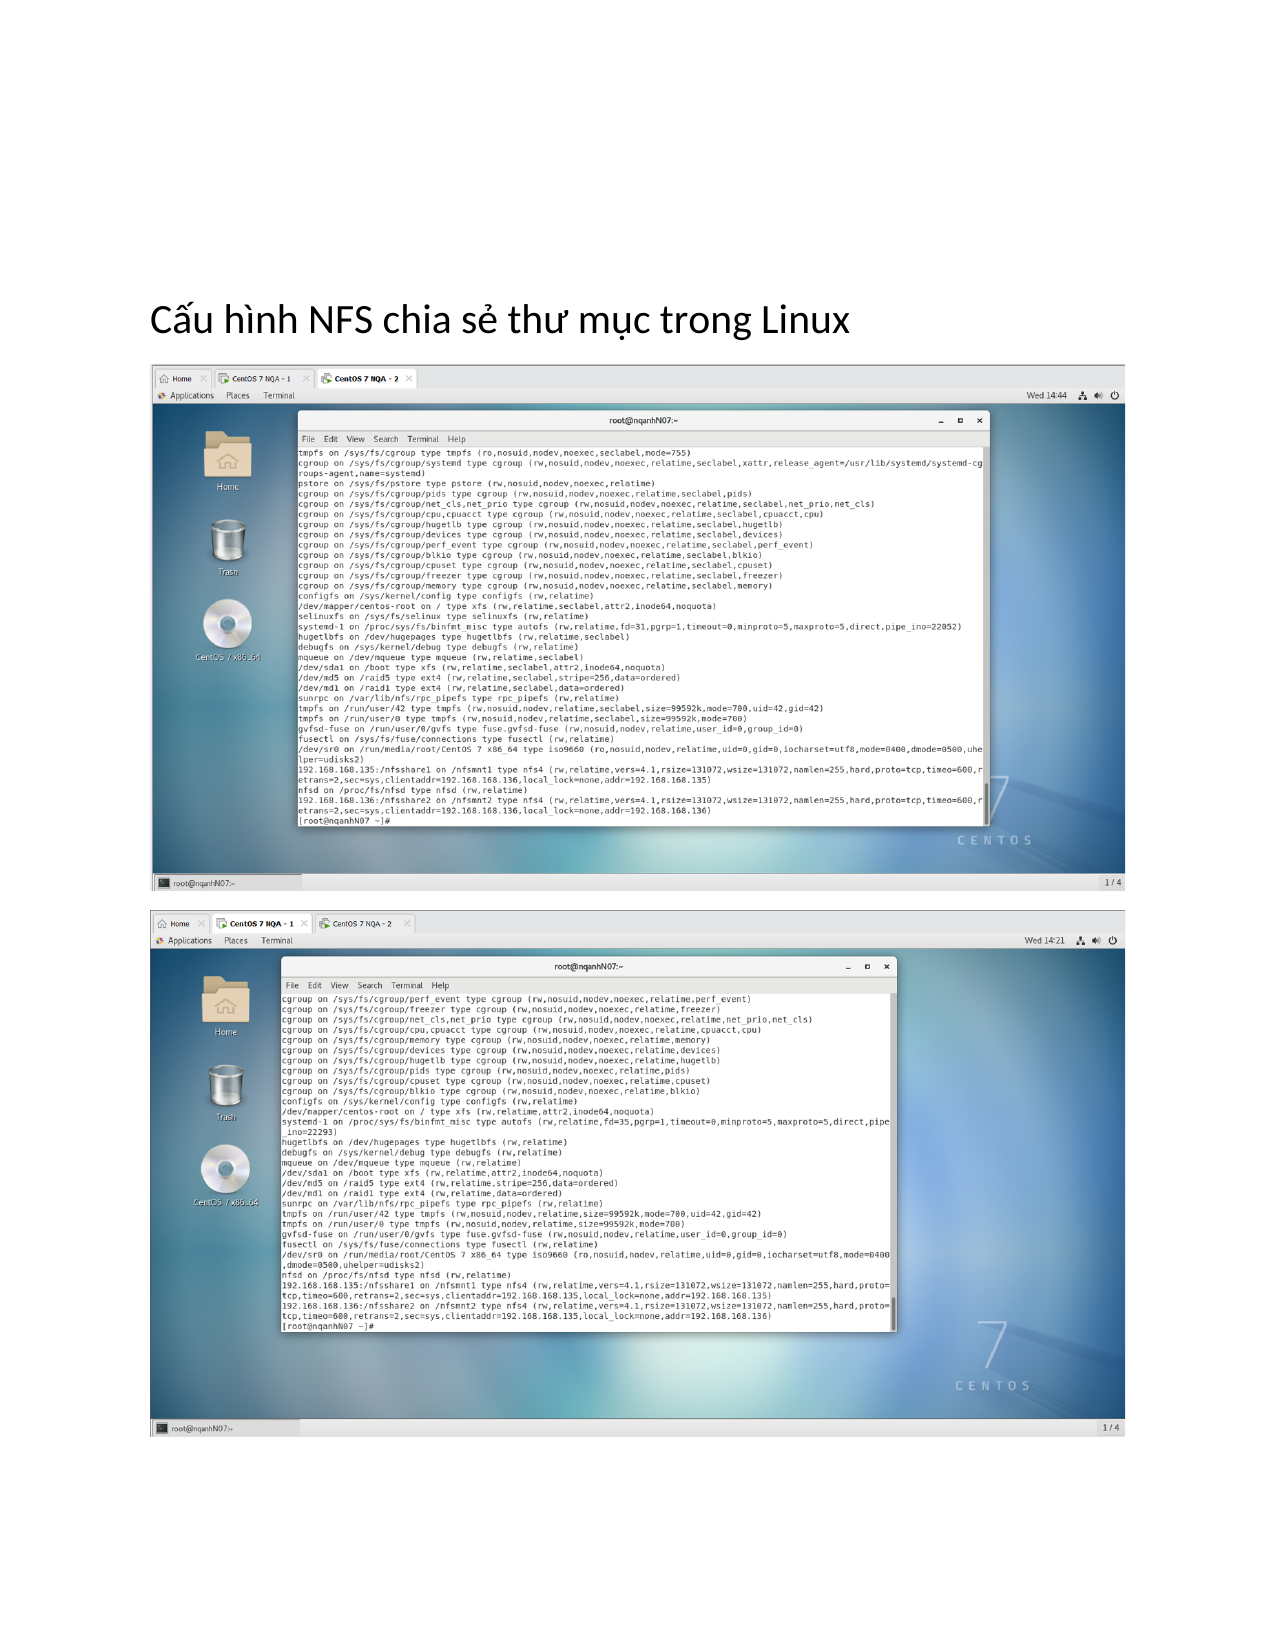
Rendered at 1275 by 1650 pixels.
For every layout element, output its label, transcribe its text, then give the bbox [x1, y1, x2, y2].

picture [150, 364, 1125, 891]
picture [150, 910, 1125, 1437]
text Cấu hình NFS chia sẻ thư mục trong Linux [150, 293, 1125, 344]
